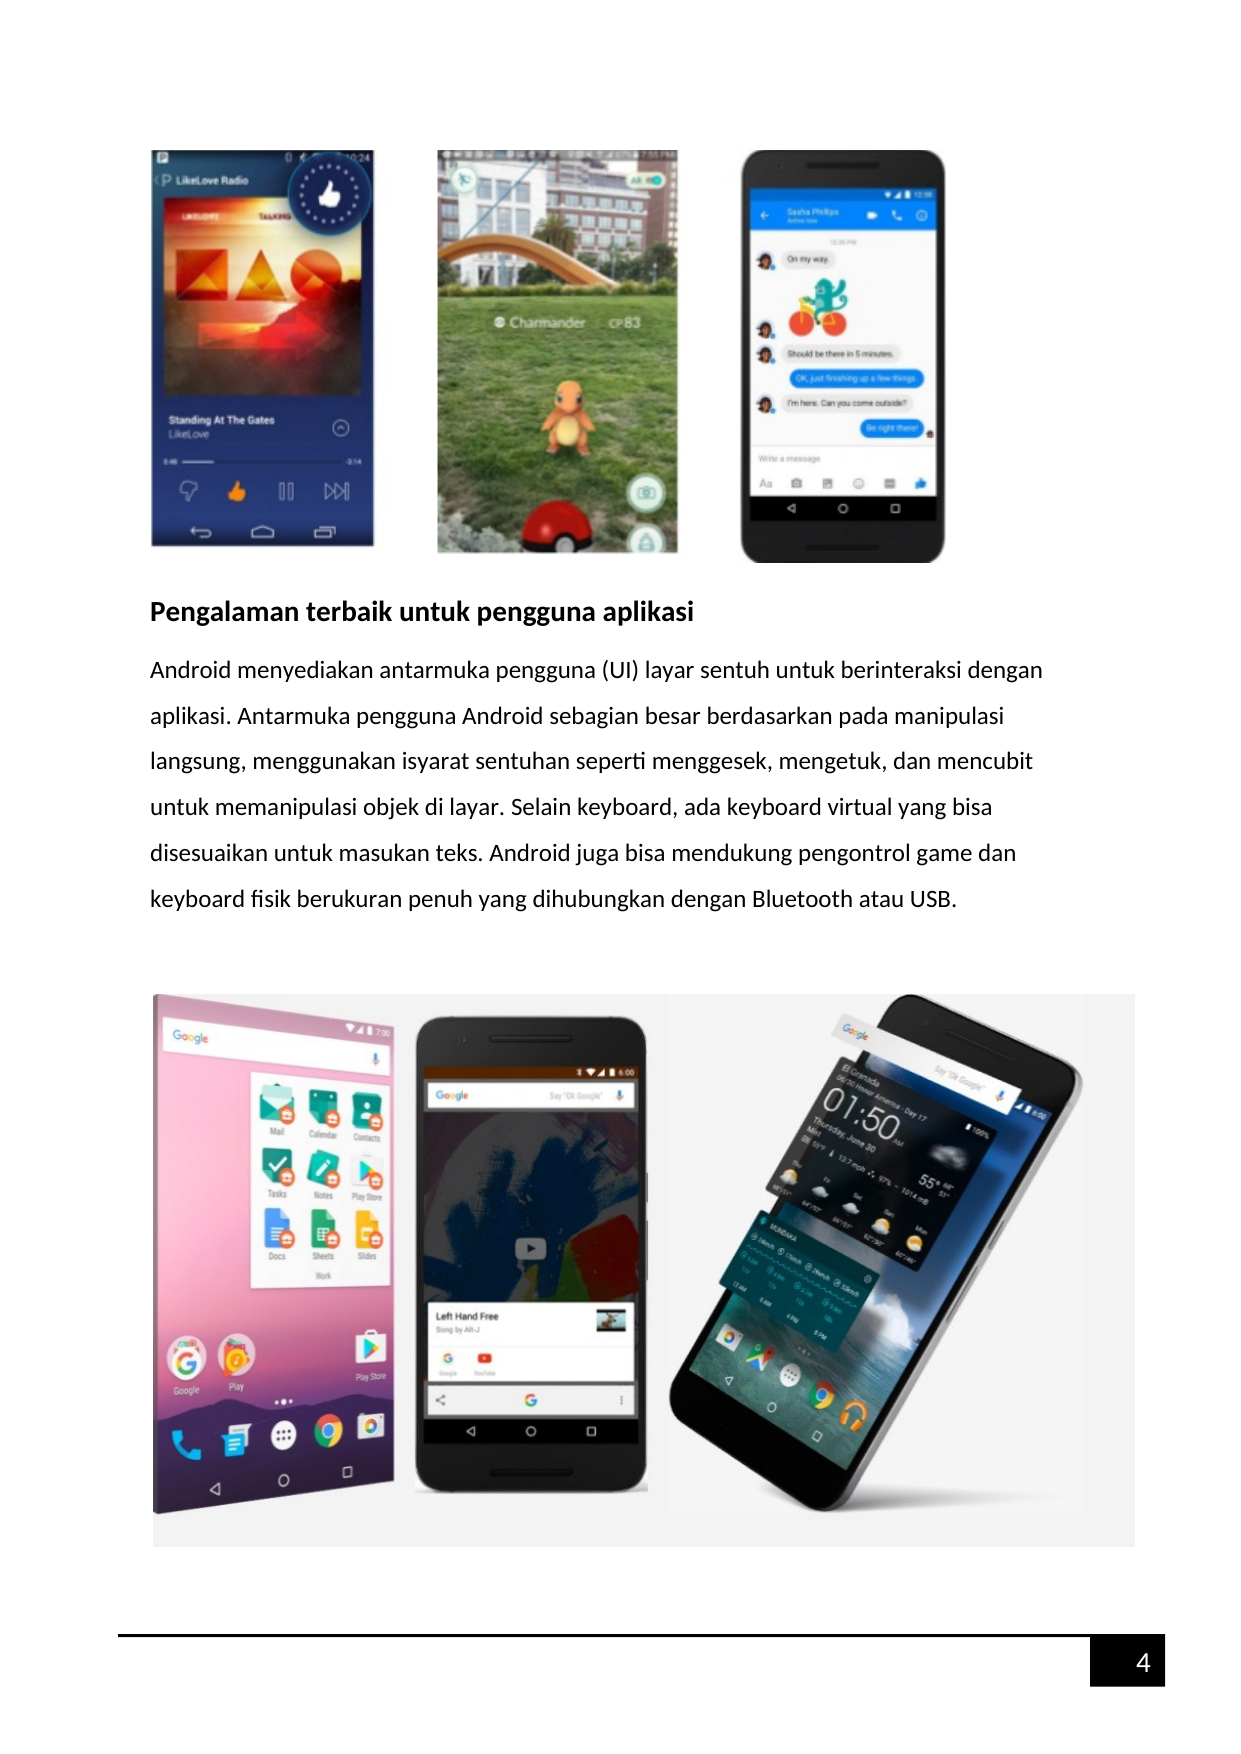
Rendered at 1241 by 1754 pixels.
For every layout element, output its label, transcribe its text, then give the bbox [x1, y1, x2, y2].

picture [153, 994, 1135, 1547]
text Android menyediakan antarmuka pengguna (UI) layar sentuh untuk berinteraksi dengan aplikasi. Antarmuka pengguna Android sebagian besar berdasarkan pada manipulasi langsung, menggunakan isyarat sentuhan seperti menggesek, mengetuk, dan mencubit untuk memanipulasi objek di layar. Selain keyboard, ada keyboard virtual yang bisa disesuaikan untuk masukan teks. Android juga bisa mendukung pengontrol game dan keyboard fisik berukuran penuh yang dihubungkan dengan Bluetooth atau USB. [150, 654, 1090, 913]
text Pengalaman terbaik untuk pengguna aplikasi [150, 593, 1090, 629]
picture [150, 150, 946, 563]
